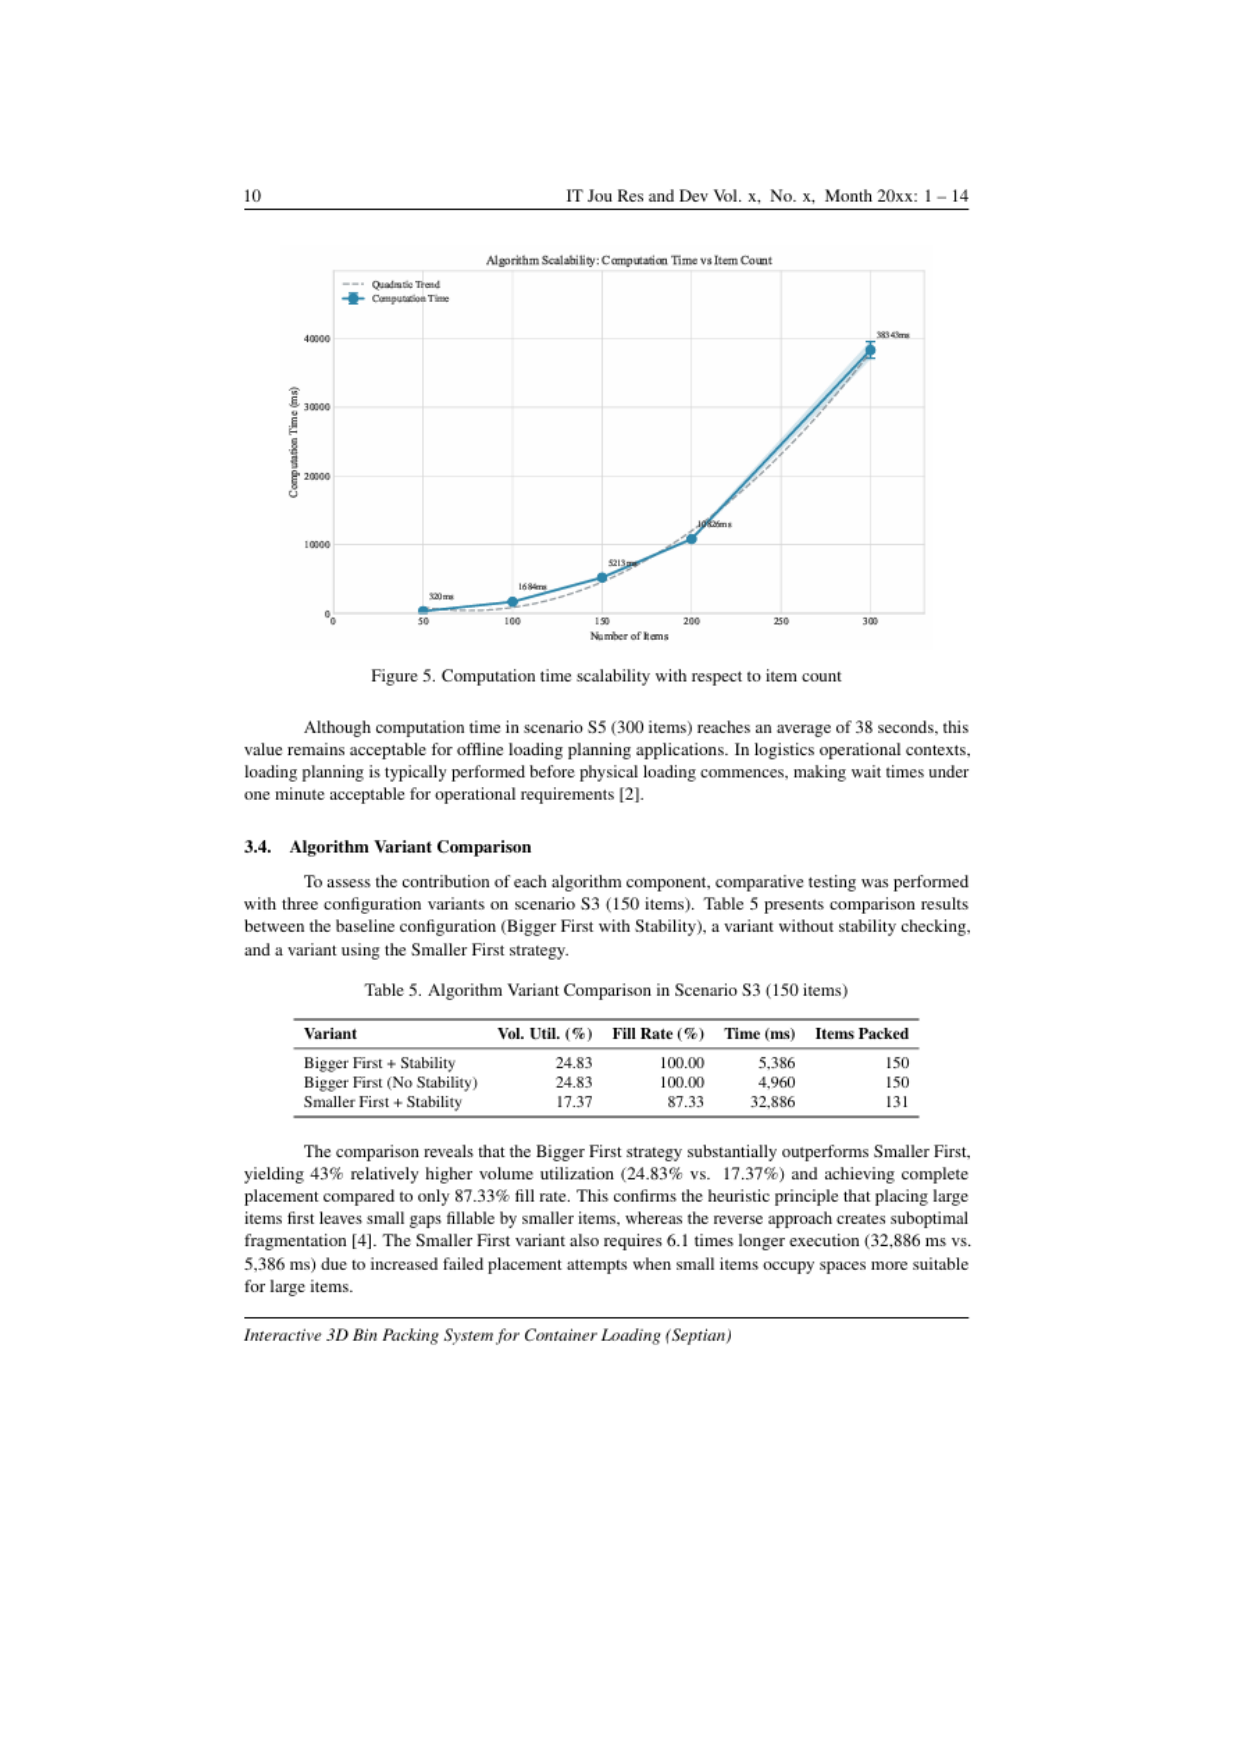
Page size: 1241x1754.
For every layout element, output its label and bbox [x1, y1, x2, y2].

picture [150, 150, 1091, 1366]
